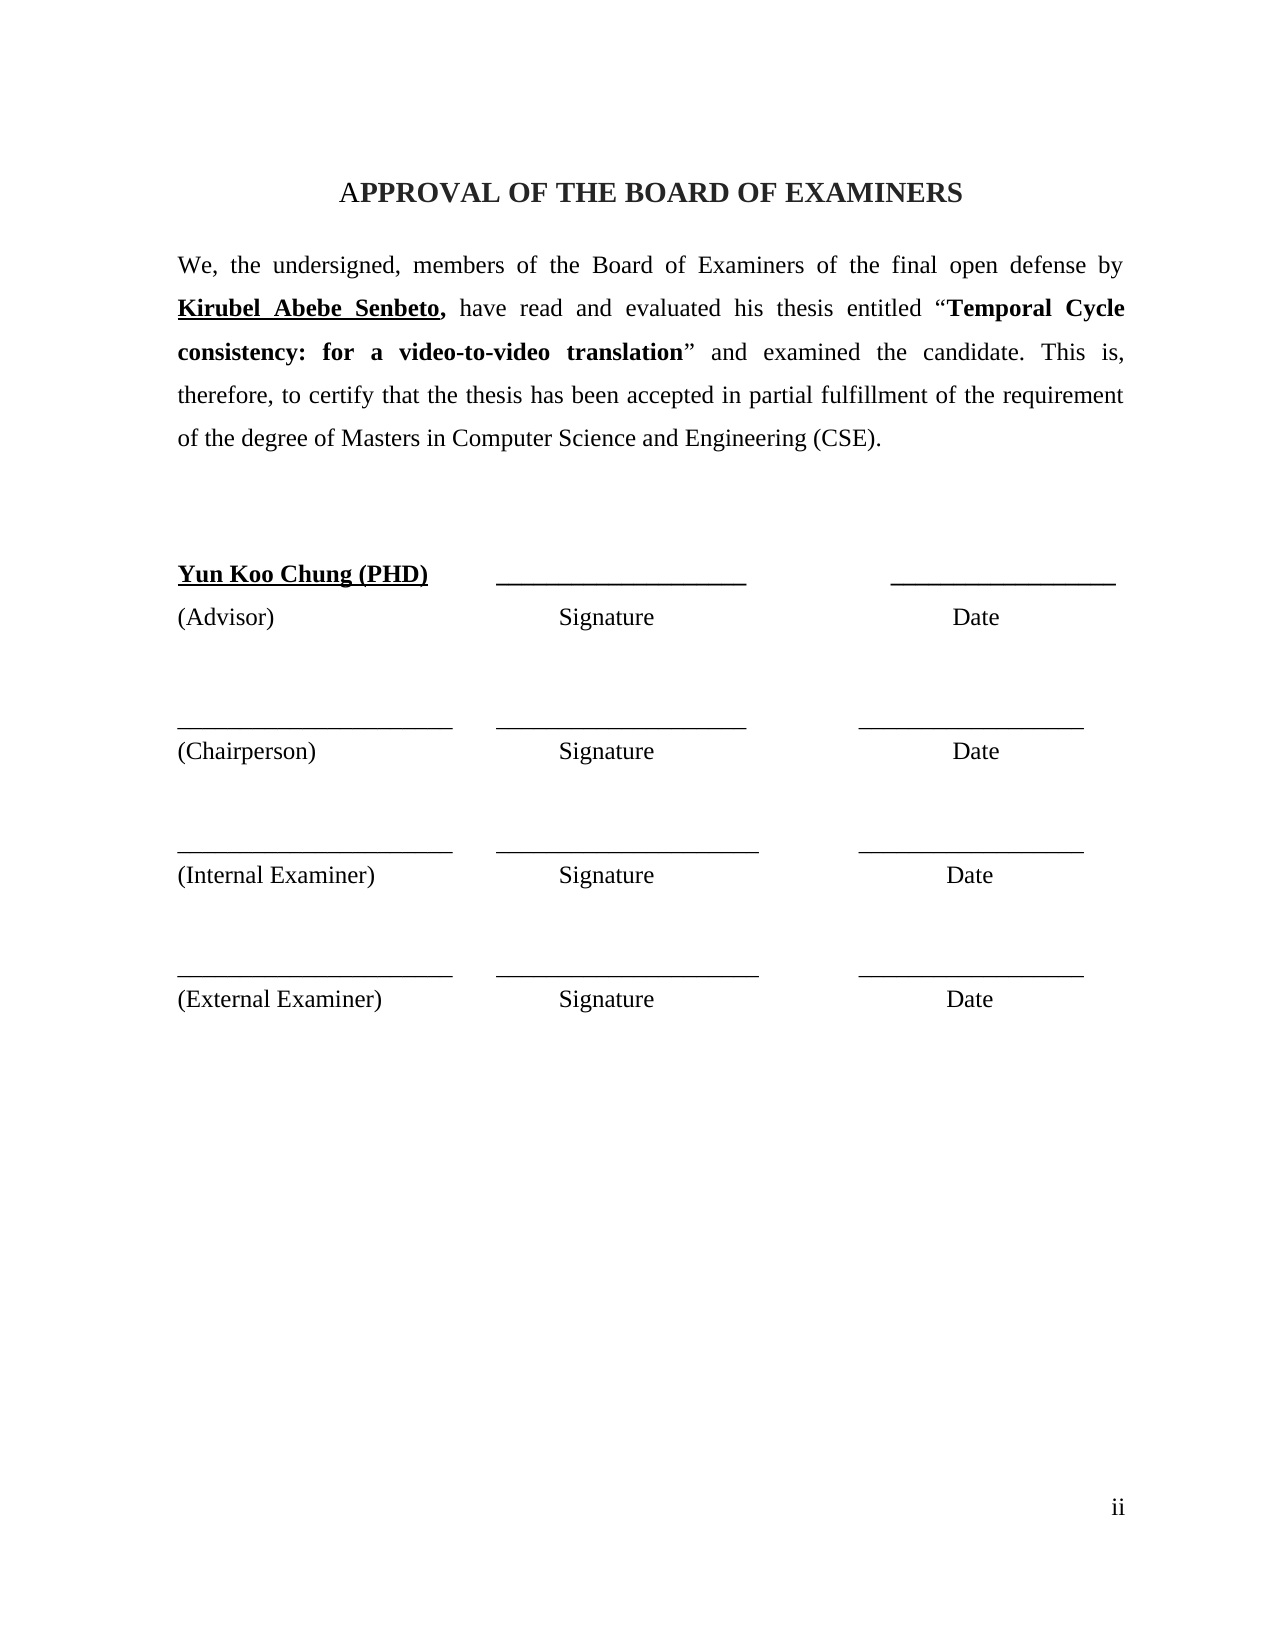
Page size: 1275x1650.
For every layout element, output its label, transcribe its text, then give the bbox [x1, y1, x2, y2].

text ______________________ _____________________ __________________ (Internal Examiner) Signature Date [177, 794, 1125, 889]
text ______________________ ____________________ __________________ (Chairperson) Signature Date [177, 670, 1125, 765]
text ______________________ _____________________ __________________ (External Examiner) Signature Date [177, 918, 1125, 1013]
text Yun Koo Chung (PHD) ____________________ __________________ (Advisor) Signature Date [177, 559, 1125, 631]
text APPROVAL OF THE BOARD OF EXAMINERS [177, 175, 1125, 208]
text We, the undersigned, members of the Board of Examiners of the final open defense by Kirubel Abebe Senbeto, have read and evaluated his thesis entitled “Temporal Cycle consistency: for a video-to-video translation” and examined the candidate. This is, therefore, to certify that the thesis has been accepted in partial fulfillment of the requirement of the degree of Masters in Computer Science and Engineering (CSE). [177, 250, 1125, 452]
